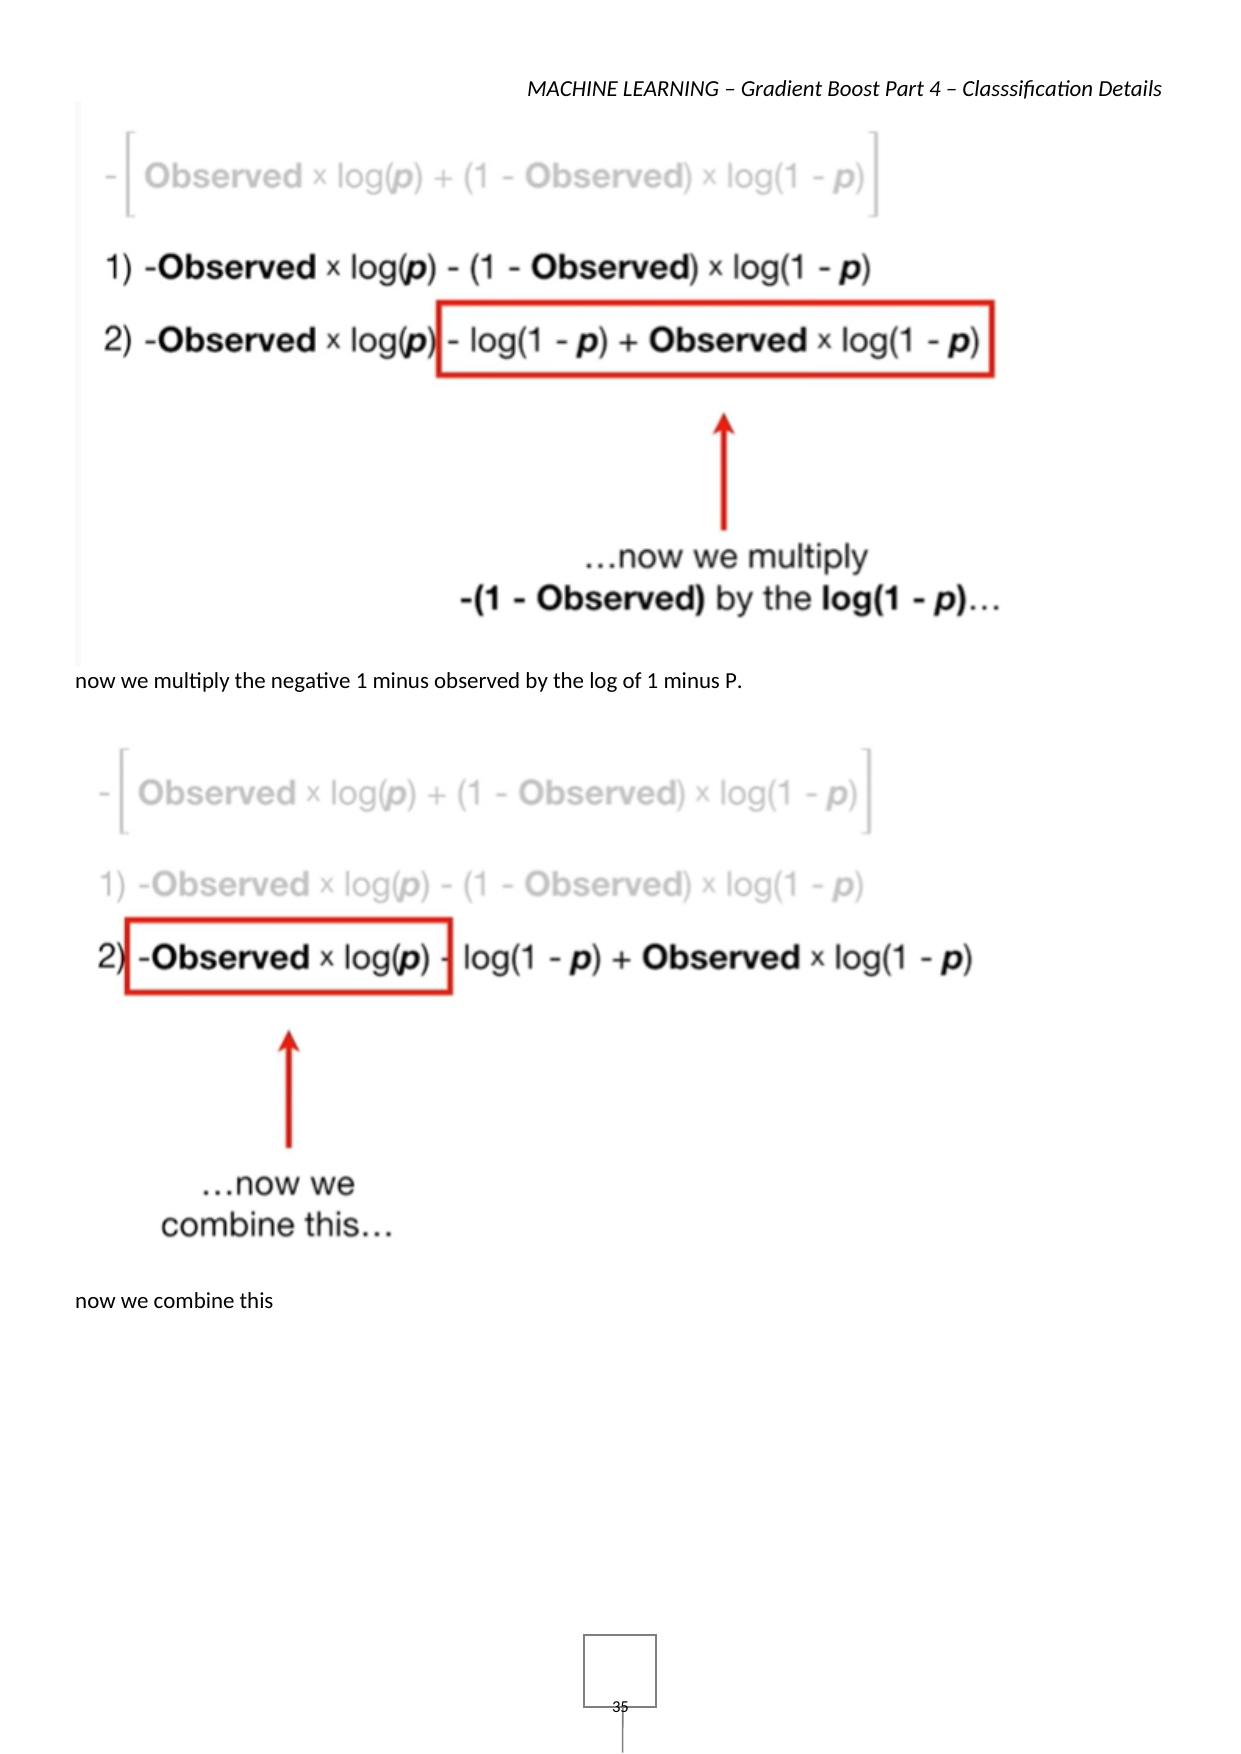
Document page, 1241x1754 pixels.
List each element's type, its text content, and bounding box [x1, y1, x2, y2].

picture [75, 101, 1123, 666]
text now we multiply the negative 1 minus observed by the log of 1 minus P. [75, 666, 1165, 694]
picture [75, 722, 1047, 1287]
text now we combine this [75, 1286, 1165, 1314]
